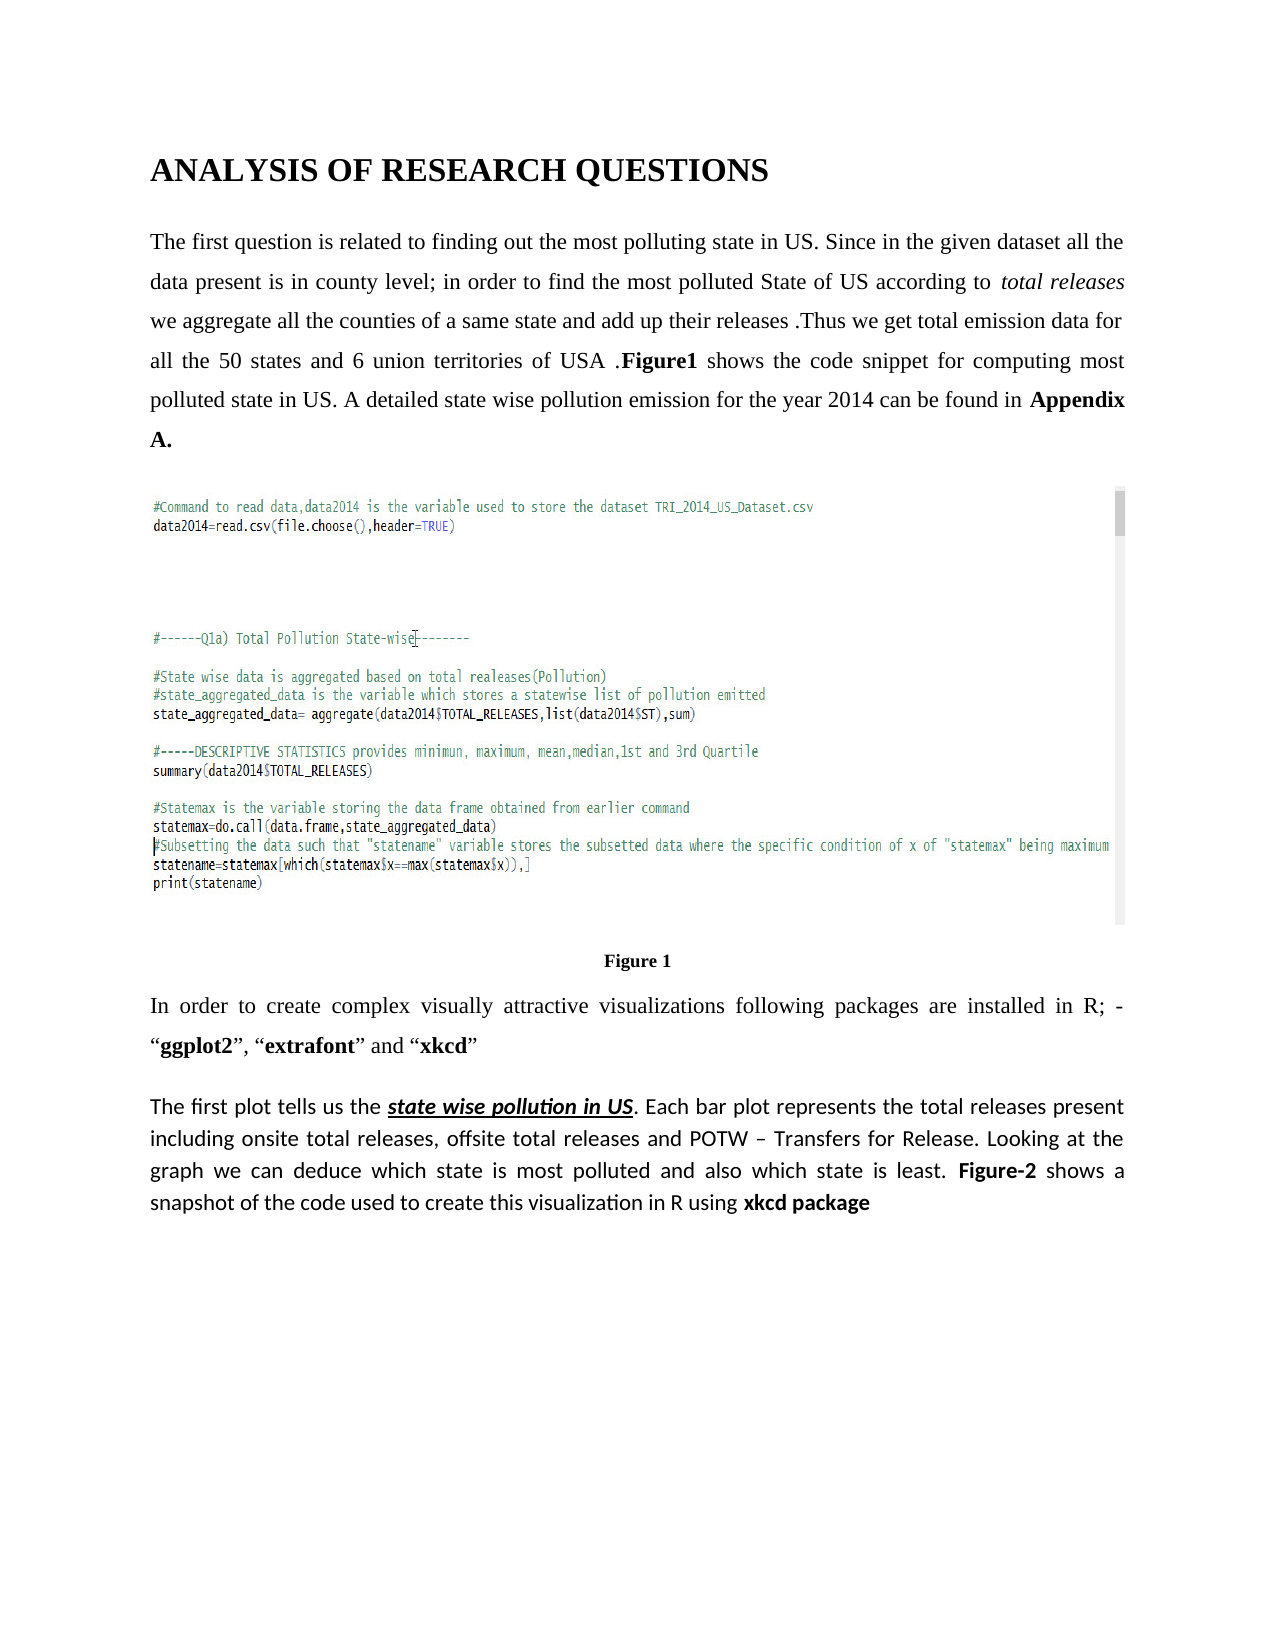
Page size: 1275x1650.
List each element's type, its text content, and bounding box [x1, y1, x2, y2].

picture [150, 486, 1125, 925]
text ANALYSIS OF RESEARCH QUESTIONS [150, 150, 1125, 188]
text In order to create complex visually attractive visualizations following packages are installed in R; - “ggplot2”, “extrafont” and “xkcd” [150, 992, 1125, 1058]
text The first plot tells us the state wise pollution in US. Each bar plot represents the total releases present including onsite total releases, offsite total releases and POTW – Transfers for Release. Looking at the graph we can deduce which state is most polluted and also which state is least. Figure-2 shows a snapshot of the code used to create this visualization in R using xkcd package [150, 1092, 1125, 1217]
text The first question is related to finding out the most polluting state in US. Since in the given dataset all the data present is in county level; in order to find the most polluted State of US according to total releases we aggregate all the counties of a same state and add up their releases .Thus we get total emission data for all the 50 states and 6 union territories of USA .Figure1 shows the code snippet for computing most polluted state in US. A detailed state wise pollution emission for the year 2014 can be found in Appendix A. [150, 228, 1125, 452]
text Figure 1 [150, 950, 1125, 971]
